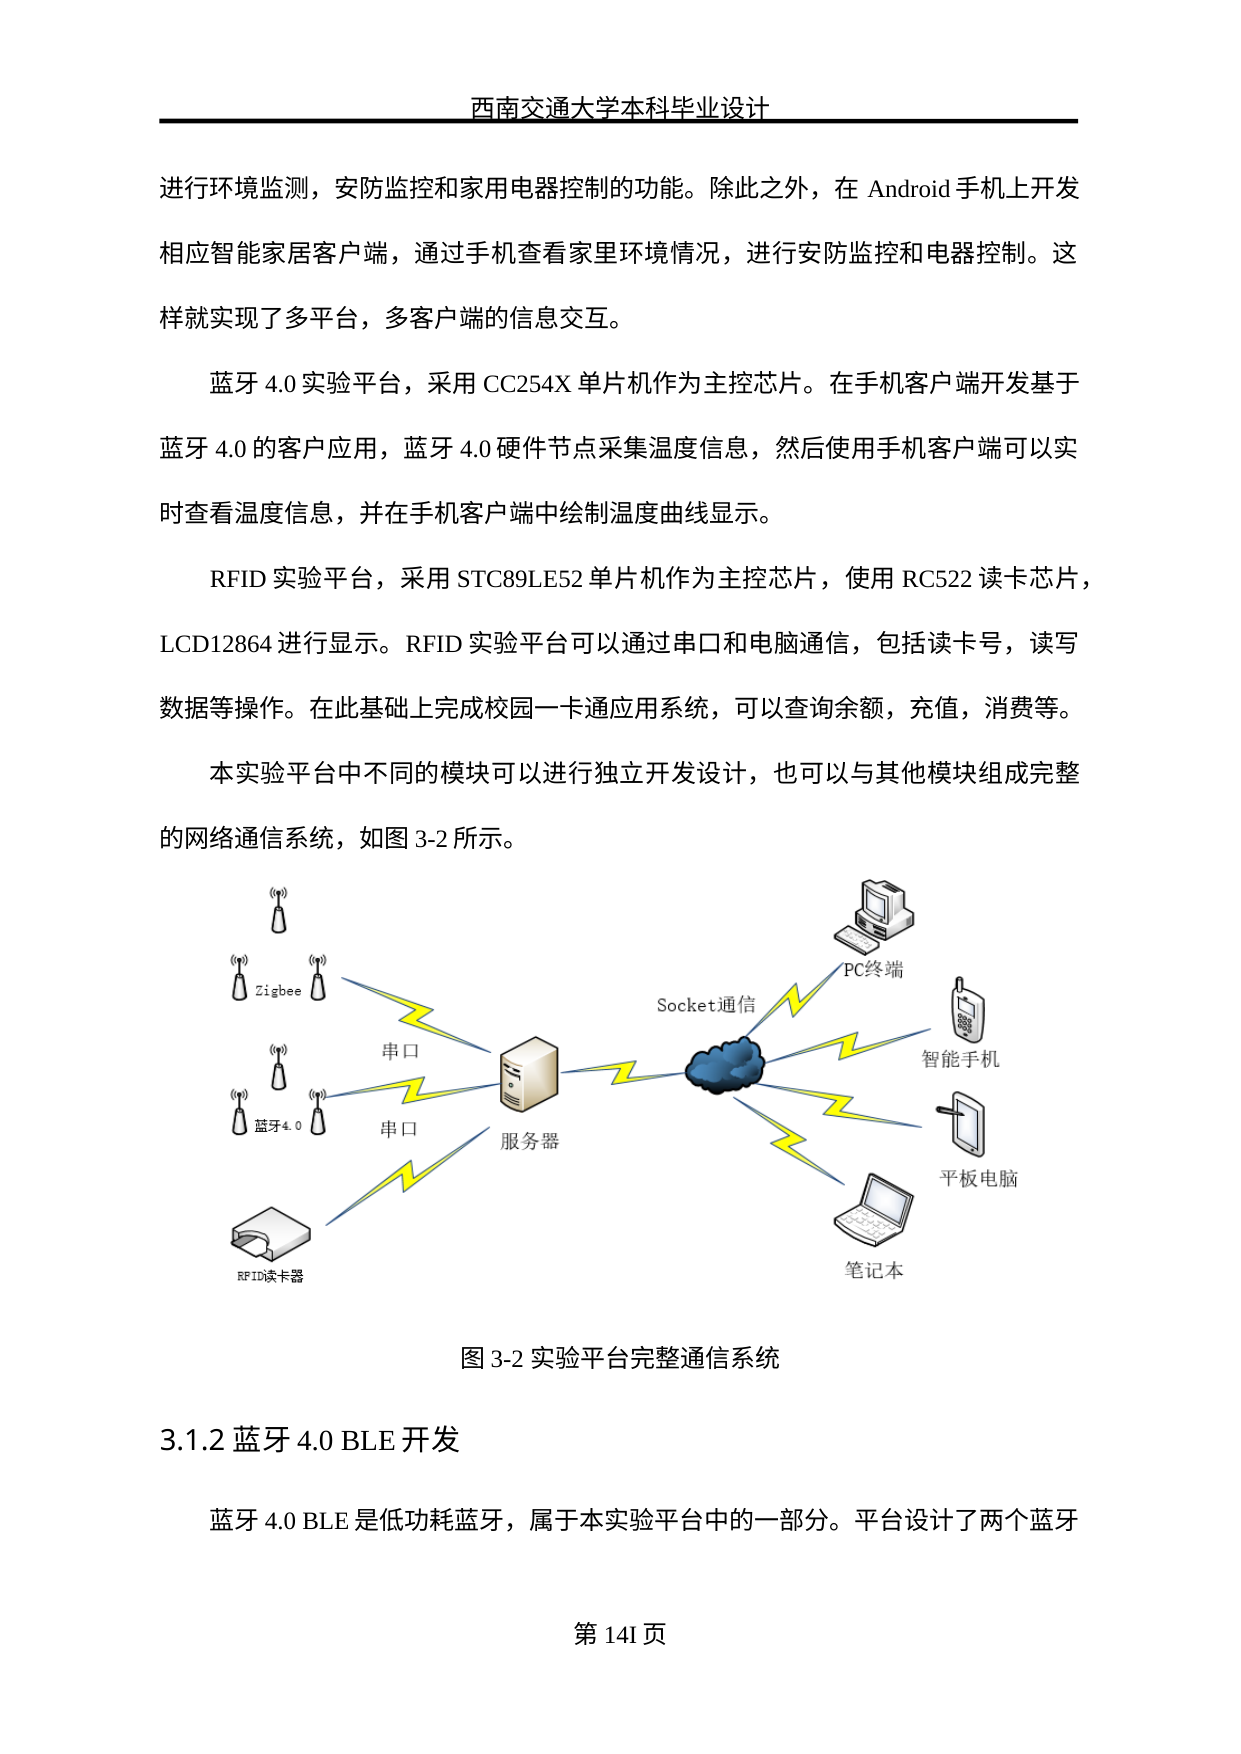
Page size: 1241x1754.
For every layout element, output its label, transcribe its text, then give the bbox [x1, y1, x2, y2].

picture [204, 868, 1037, 1300]
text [159, 1486, 1081, 1551]
text 图3-2 实验平台完整通信系统 [159, 1324, 1081, 1389]
text 3.1.2 蓝牙4.0 BLE开发 [159, 1405, 1081, 1470]
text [159, 154, 1081, 349]
text 本实验平台中不同的模块可以进行独立开发设计，也可以与其他模块组成完整的网络通信系统，如图3-2所示。 [159, 739, 1081, 869]
text 蓝牙4.0实验平台，采用CC254X单片机作为主控芯片。在手机客户端开发基于蓝牙4.0的客户应用，蓝牙4.0硬件节点采集温度信息，然后使用手机客户端可以实时查看温度信息，并在手机客户端中绘制温度曲线显示。 [159, 349, 1081, 544]
text RFID实验平台，采用STC89LE52单片机作为主控芯片，使用RC522读卡芯片，LCD12864进行显示。RFID实验平台可以通过串口和电脑通信，包括读卡号，读写数据等操作。在此基础上完成校园一卡通应用系统，可以查询余额，充值，消费等。 [159, 544, 1081, 739]
